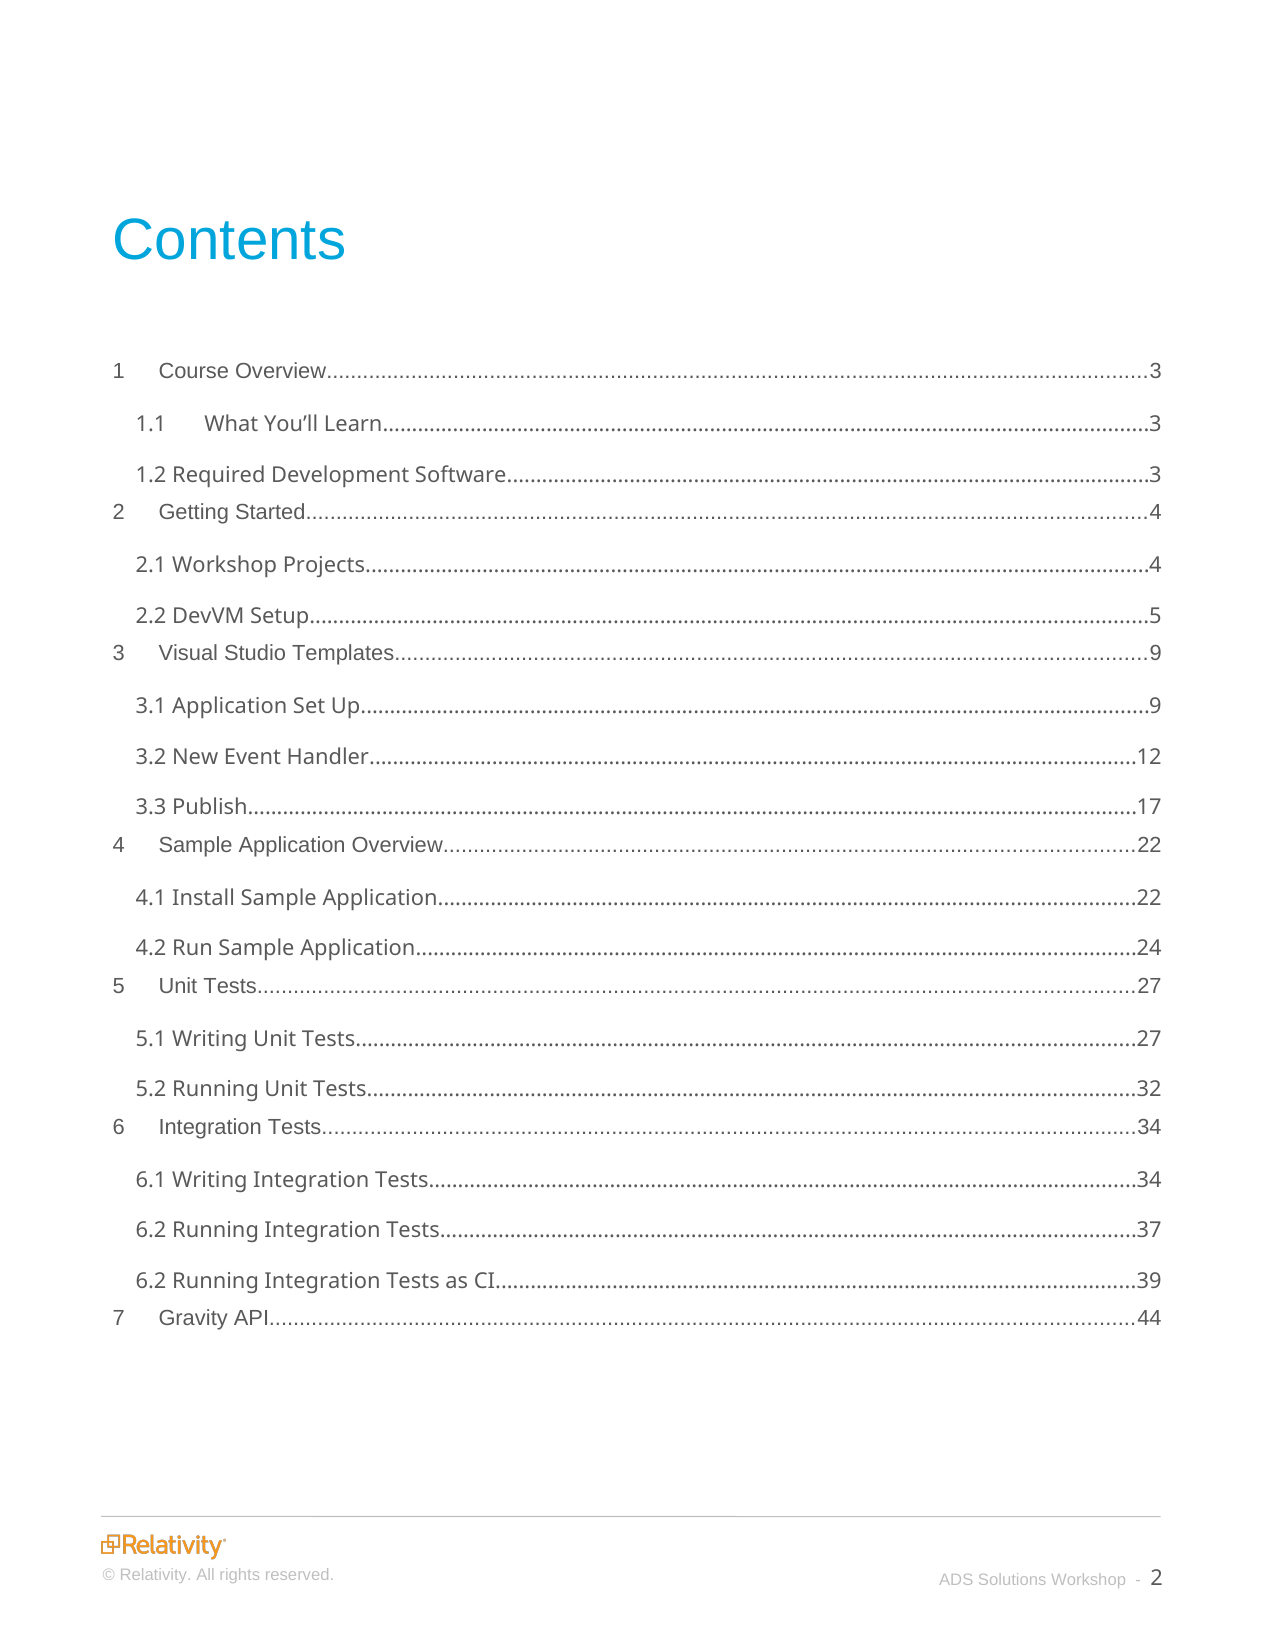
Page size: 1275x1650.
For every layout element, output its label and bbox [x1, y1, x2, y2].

picture [100, 1534, 227, 1560]
